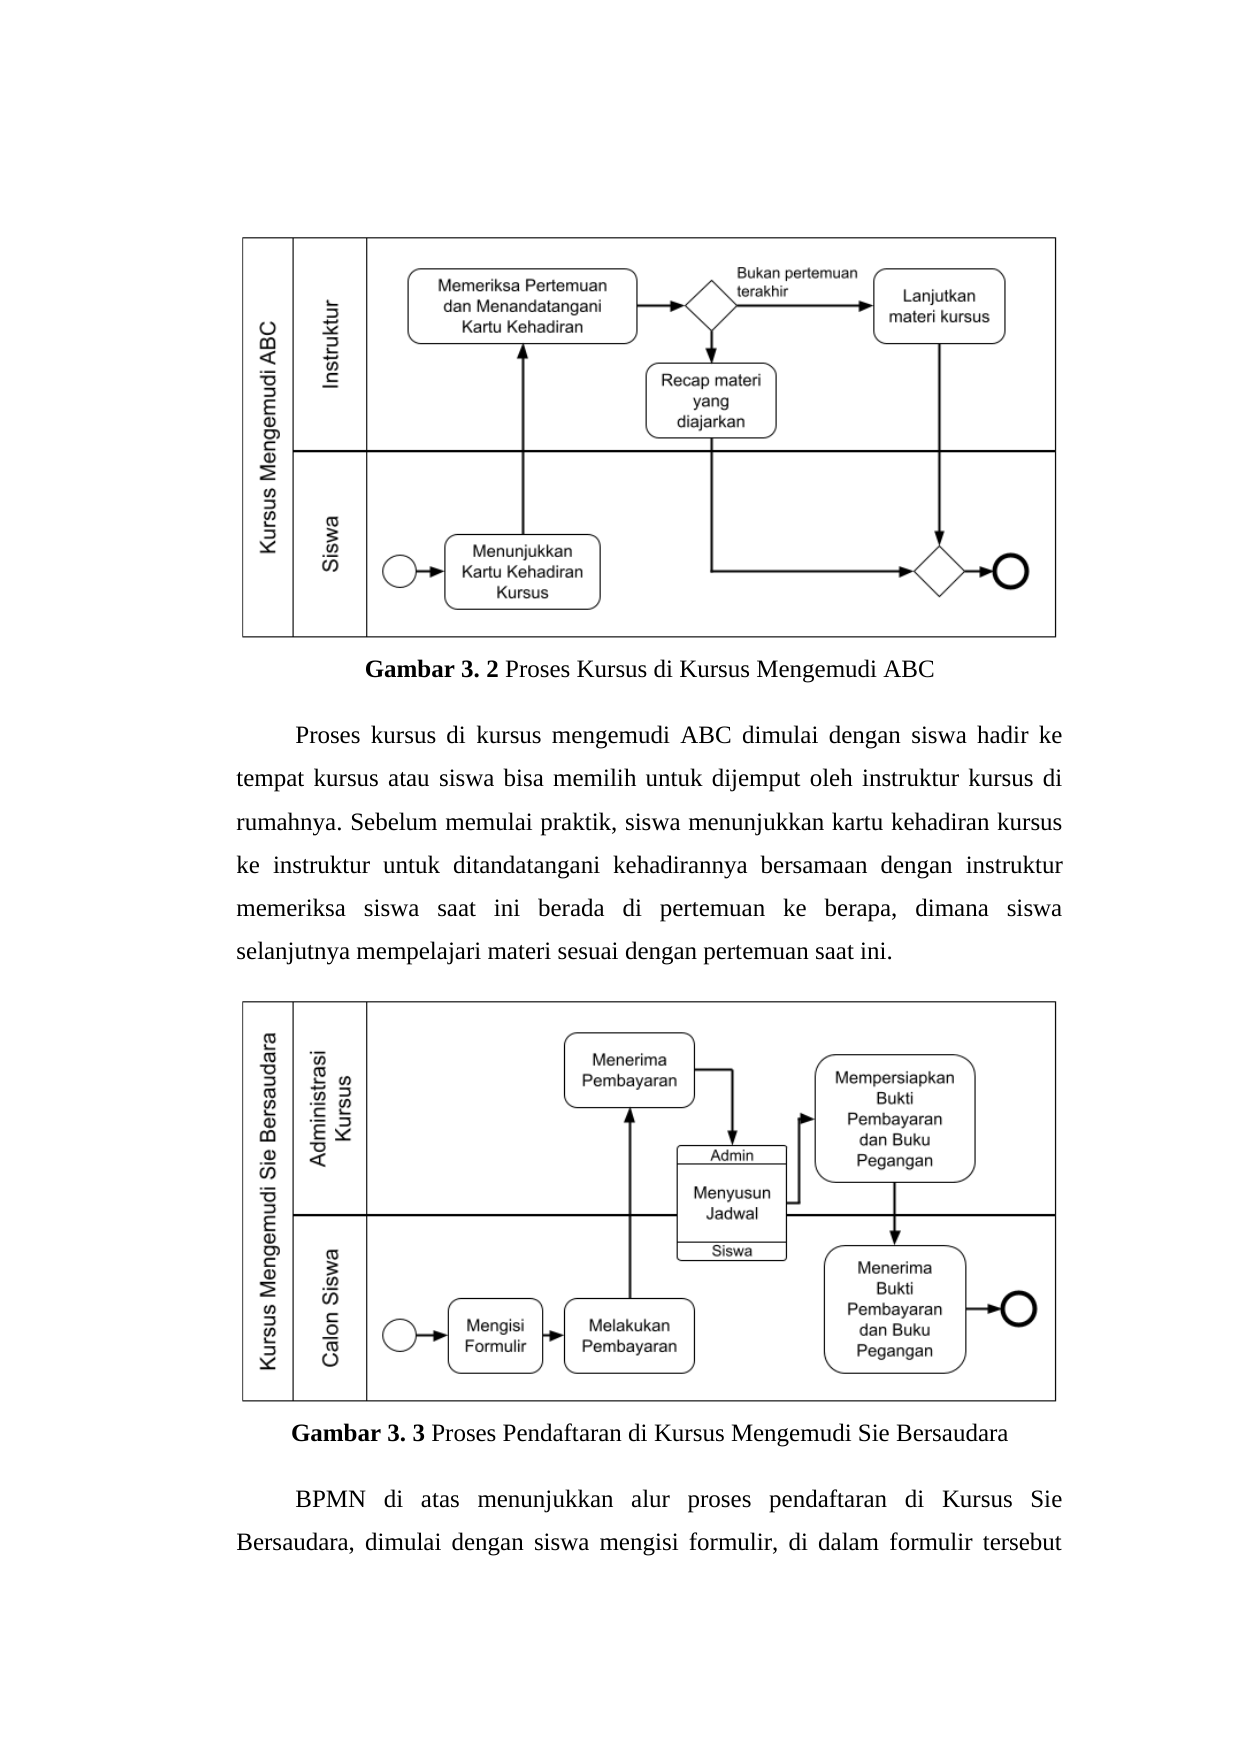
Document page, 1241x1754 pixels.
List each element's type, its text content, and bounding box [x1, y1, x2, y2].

picture [242, 236, 1058, 640]
text Gambar 3. 3 Proses Pendaftaran di Kursus Mengemudi Sie Bersaudara [236, 1418, 1063, 1447]
text Gambar 3. 2 Proses Kursus di Kursus Mengemudi ABC [236, 654, 1063, 683]
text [236, 1484, 1063, 1556]
picture [242, 1000, 1058, 1404]
text Proses kursus di kursus mengemudi ABC dimulai dengan siswa hadir ke tempat kursus atau siswa bisa memilih untuk dijemput oleh instruktur kursus di rumahnya. Sebelum memulai praktik, siswa menunjukkan kartu kehadiran kursus ke instruktur untuk ditandatangani kehadirannya bersamaan dengan instruktur memeriksa siswa saat ini berada di pertemuan ke berapa, dimana siswa selanjutnya mempelajari materi sesuai dengan pertemuan saat ini. [236, 720, 1063, 965]
